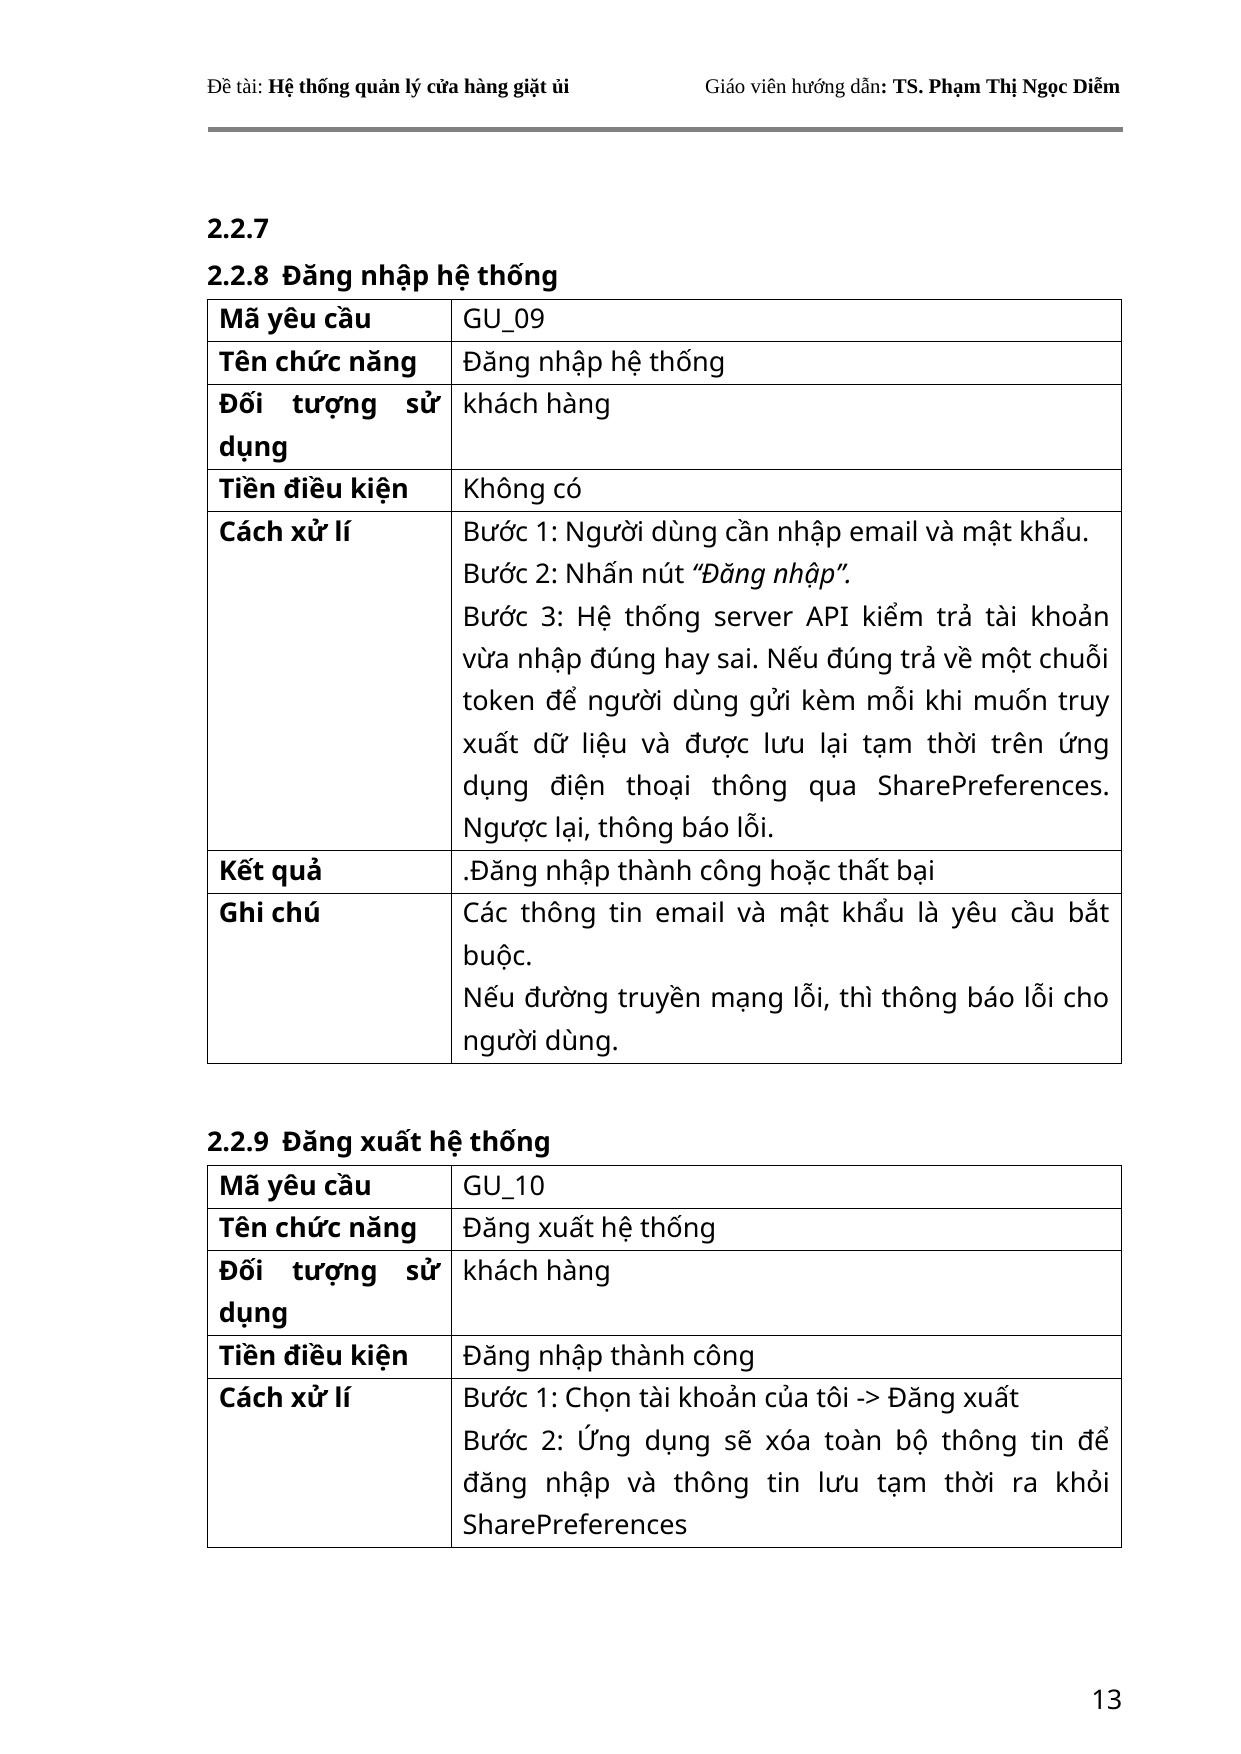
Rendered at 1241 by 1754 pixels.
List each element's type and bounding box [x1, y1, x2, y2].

table_cell [208, 385, 451, 469]
table_cell [208, 342, 451, 384]
table_cell [208, 1251, 451, 1335]
table_cell [452, 1336, 1121, 1377]
table_cell [452, 1379, 1121, 1547]
table_header [452, 1166, 1121, 1208]
table_cell [208, 1209, 451, 1250]
table_header [208, 300, 451, 341]
table_header [452, 300, 1121, 341]
table_cell [452, 512, 1121, 850]
table_cell [452, 1209, 1121, 1250]
table_cell [208, 1379, 451, 1547]
table_cell [452, 1251, 1121, 1335]
table_cell [208, 1336, 451, 1377]
table_header [208, 1166, 451, 1208]
table_cell [208, 470, 451, 511]
table_cell [208, 851, 451, 893]
table_cell [452, 851, 1121, 893]
table_cell [452, 470, 1121, 511]
table_cell [452, 342, 1121, 384]
table_cell [208, 894, 451, 1063]
table_cell [452, 894, 1121, 1063]
table_cell [452, 385, 1121, 469]
table_cell [208, 512, 451, 850]
